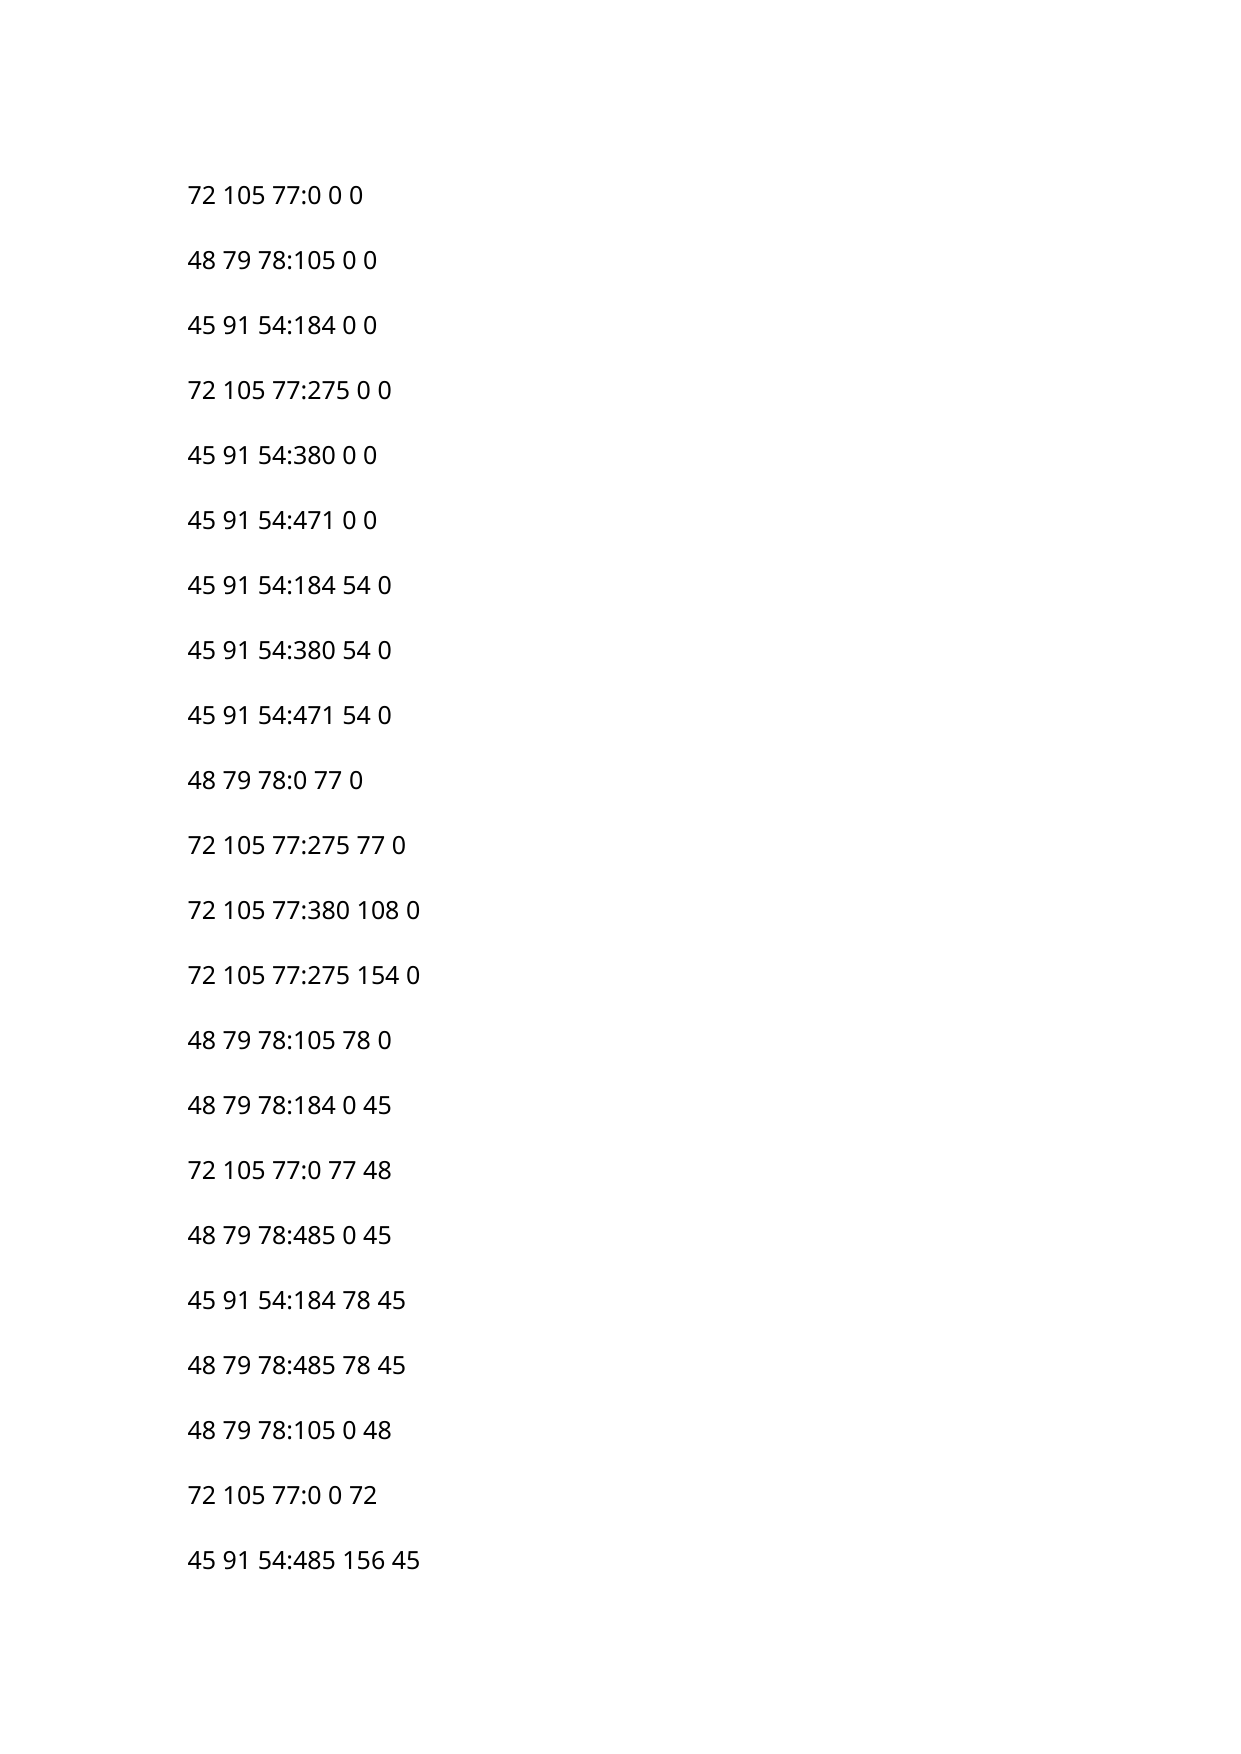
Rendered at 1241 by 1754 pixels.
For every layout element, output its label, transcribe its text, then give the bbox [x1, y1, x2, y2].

text 48 79 78:184 0 45 [187, 1072, 1053, 1137]
text 72 105 77:0 0 72 [187, 1462, 1053, 1527]
text 72 105 77:275 77 0 [187, 812, 1053, 877]
text 48 79 78:485 78 45 [187, 1332, 1053, 1397]
text 48 79 78:0 77 0 [187, 747, 1053, 812]
text 45 91 54:184 78 45 [187, 1267, 1053, 1332]
text 45 91 54:380 0 0 [187, 422, 1053, 487]
text 48 79 78:485 0 45 [187, 1202, 1053, 1267]
text 72 105 77:380 108 0 [187, 877, 1053, 942]
text 72 105 77:0 0 0 [187, 162, 1053, 227]
text 72 105 77:275 154 0 [187, 942, 1053, 1007]
text 45 91 54:471 0 0 [187, 487, 1053, 552]
text 45 91 54:485 156 45 [187, 1527, 1053, 1592]
text 45 91 54:380 54 0 [187, 617, 1053, 682]
text 45 91 54:471 54 0 [187, 682, 1053, 747]
text 72 105 77:0 77 48 [187, 1137, 1053, 1202]
text 72 105 77:275 0 0 [187, 357, 1053, 422]
text 48 79 78:105 78 0 [187, 1007, 1053, 1072]
text 48 79 78:105 0 0 [187, 227, 1053, 292]
text 45 91 54:184 0 0 [187, 292, 1053, 357]
text 45 91 54:184 54 0 [187, 552, 1053, 617]
text 48 79 78:105 0 48 [187, 1397, 1053, 1462]
